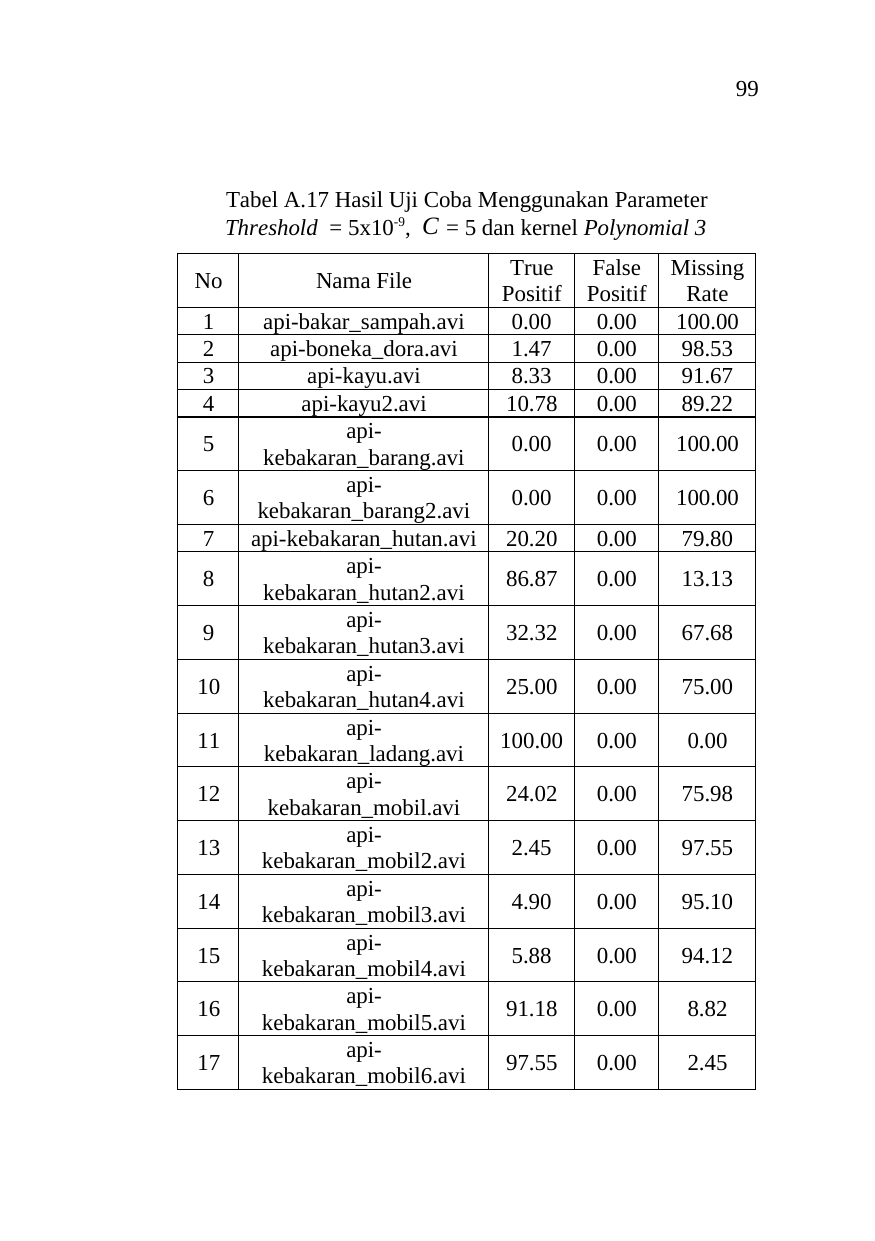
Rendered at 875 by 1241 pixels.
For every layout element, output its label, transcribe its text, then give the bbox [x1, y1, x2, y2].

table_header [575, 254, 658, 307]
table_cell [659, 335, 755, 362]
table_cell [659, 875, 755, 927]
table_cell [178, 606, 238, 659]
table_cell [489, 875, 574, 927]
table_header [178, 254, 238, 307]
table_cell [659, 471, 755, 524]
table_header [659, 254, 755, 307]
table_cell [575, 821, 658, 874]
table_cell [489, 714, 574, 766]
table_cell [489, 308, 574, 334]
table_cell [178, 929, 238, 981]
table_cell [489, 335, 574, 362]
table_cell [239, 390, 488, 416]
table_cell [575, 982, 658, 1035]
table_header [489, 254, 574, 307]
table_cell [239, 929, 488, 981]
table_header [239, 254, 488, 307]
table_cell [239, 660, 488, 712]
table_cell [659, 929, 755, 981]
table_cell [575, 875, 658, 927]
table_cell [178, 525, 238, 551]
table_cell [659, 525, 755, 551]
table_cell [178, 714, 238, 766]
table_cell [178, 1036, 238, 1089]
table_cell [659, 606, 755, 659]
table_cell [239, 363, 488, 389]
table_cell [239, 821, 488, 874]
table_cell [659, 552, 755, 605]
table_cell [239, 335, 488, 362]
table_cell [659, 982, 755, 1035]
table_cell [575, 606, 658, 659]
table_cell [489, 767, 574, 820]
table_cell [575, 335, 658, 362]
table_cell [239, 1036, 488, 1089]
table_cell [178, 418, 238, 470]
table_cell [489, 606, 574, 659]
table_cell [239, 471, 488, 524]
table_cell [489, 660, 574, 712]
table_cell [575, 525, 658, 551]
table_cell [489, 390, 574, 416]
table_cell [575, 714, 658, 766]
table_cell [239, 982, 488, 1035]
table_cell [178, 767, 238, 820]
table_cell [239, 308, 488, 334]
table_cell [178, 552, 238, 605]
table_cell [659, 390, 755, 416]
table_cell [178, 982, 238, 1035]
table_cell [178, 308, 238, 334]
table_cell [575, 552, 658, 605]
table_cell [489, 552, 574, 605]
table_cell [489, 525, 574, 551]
text Tabel A.17 Hasil Uji Coba Menggunakan Parameter Threshold = 5x10-9, = 5 dan kernel Polynomial 3 [177, 187, 756, 241]
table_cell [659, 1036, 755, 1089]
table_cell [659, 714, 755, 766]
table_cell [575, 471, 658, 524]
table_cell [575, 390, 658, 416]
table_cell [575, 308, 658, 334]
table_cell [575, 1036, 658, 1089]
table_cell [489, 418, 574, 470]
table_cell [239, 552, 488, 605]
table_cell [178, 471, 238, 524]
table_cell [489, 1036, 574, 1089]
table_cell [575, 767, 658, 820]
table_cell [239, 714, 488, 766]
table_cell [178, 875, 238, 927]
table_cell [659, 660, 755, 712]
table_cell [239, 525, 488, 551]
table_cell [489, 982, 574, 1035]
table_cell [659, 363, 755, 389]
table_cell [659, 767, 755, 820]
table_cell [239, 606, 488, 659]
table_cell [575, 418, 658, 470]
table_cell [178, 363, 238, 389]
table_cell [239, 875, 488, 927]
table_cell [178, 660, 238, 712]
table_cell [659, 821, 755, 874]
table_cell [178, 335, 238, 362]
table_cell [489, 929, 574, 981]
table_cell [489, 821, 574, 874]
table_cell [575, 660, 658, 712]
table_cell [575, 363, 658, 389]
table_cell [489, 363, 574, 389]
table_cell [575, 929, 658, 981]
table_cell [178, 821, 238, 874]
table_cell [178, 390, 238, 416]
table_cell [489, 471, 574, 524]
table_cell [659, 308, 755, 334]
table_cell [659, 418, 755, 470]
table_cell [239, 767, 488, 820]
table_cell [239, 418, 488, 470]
